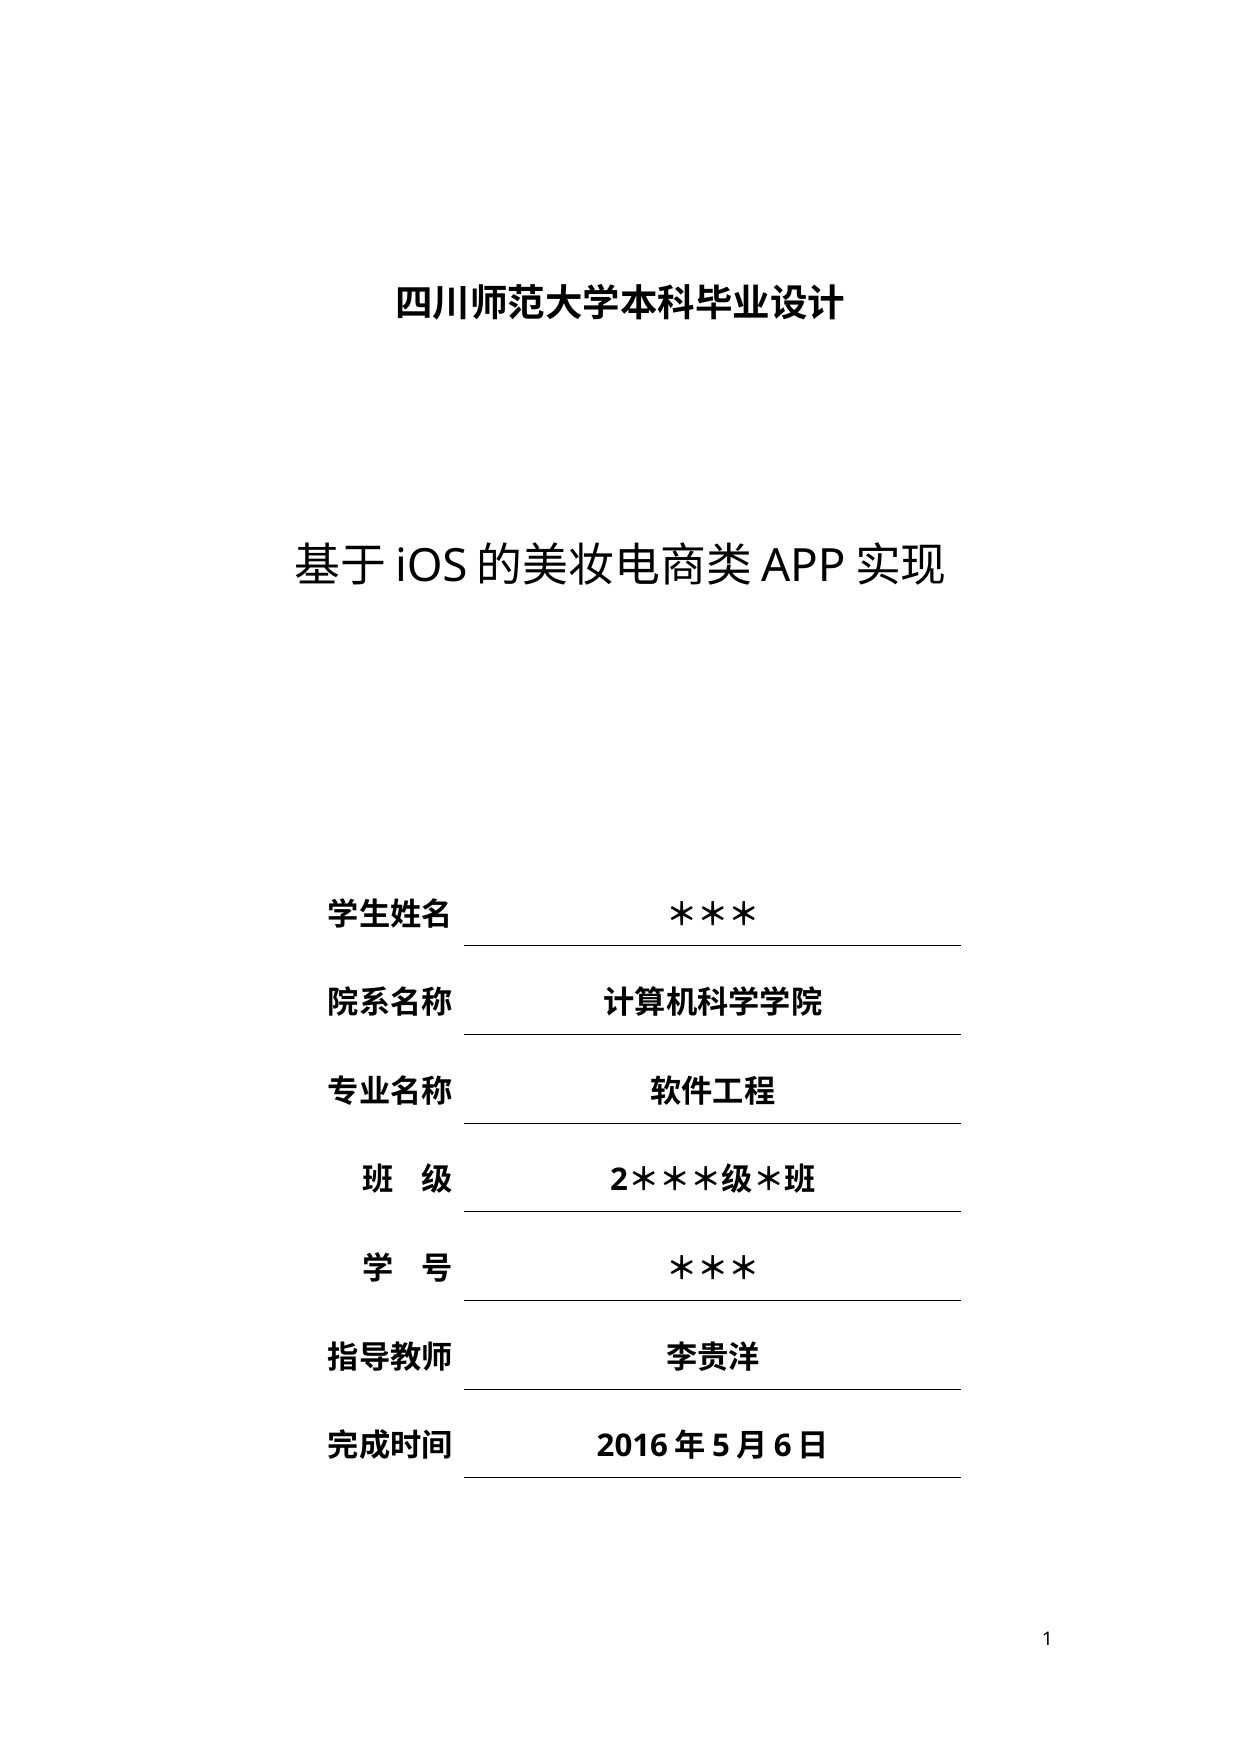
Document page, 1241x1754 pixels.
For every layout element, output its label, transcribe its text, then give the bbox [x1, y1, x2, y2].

table_header ＊＊＊ [464, 857, 961, 945]
table_cell 专业名称 [279, 1034, 464, 1122]
table_cell 2＊＊＊级＊班 [464, 1124, 961, 1211]
table_header 基于iOS的美妆电商类APP实现 [148, 504, 1093, 602]
table_cell 软件工程 [464, 1035, 961, 1122]
table_cell 2016年5月6日 [464, 1390, 961, 1477]
text 四川师范大学本科毕业设计 [187, 266, 1053, 334]
table_cell ＊＊＊ [464, 1212, 961, 1300]
table_cell 计算机科学学院 [464, 946, 961, 1034]
table_cell 指导教师 [279, 1300, 464, 1388]
table_cell 完成时间 [279, 1389, 464, 1477]
table_header 学生姓名 [279, 857, 464, 945]
table_cell 班 级 [279, 1123, 464, 1211]
table_cell 学 号 [279, 1211, 464, 1300]
table_cell 李贵洋 [464, 1301, 961, 1388]
table_cell 院系名称 [279, 945, 464, 1034]
